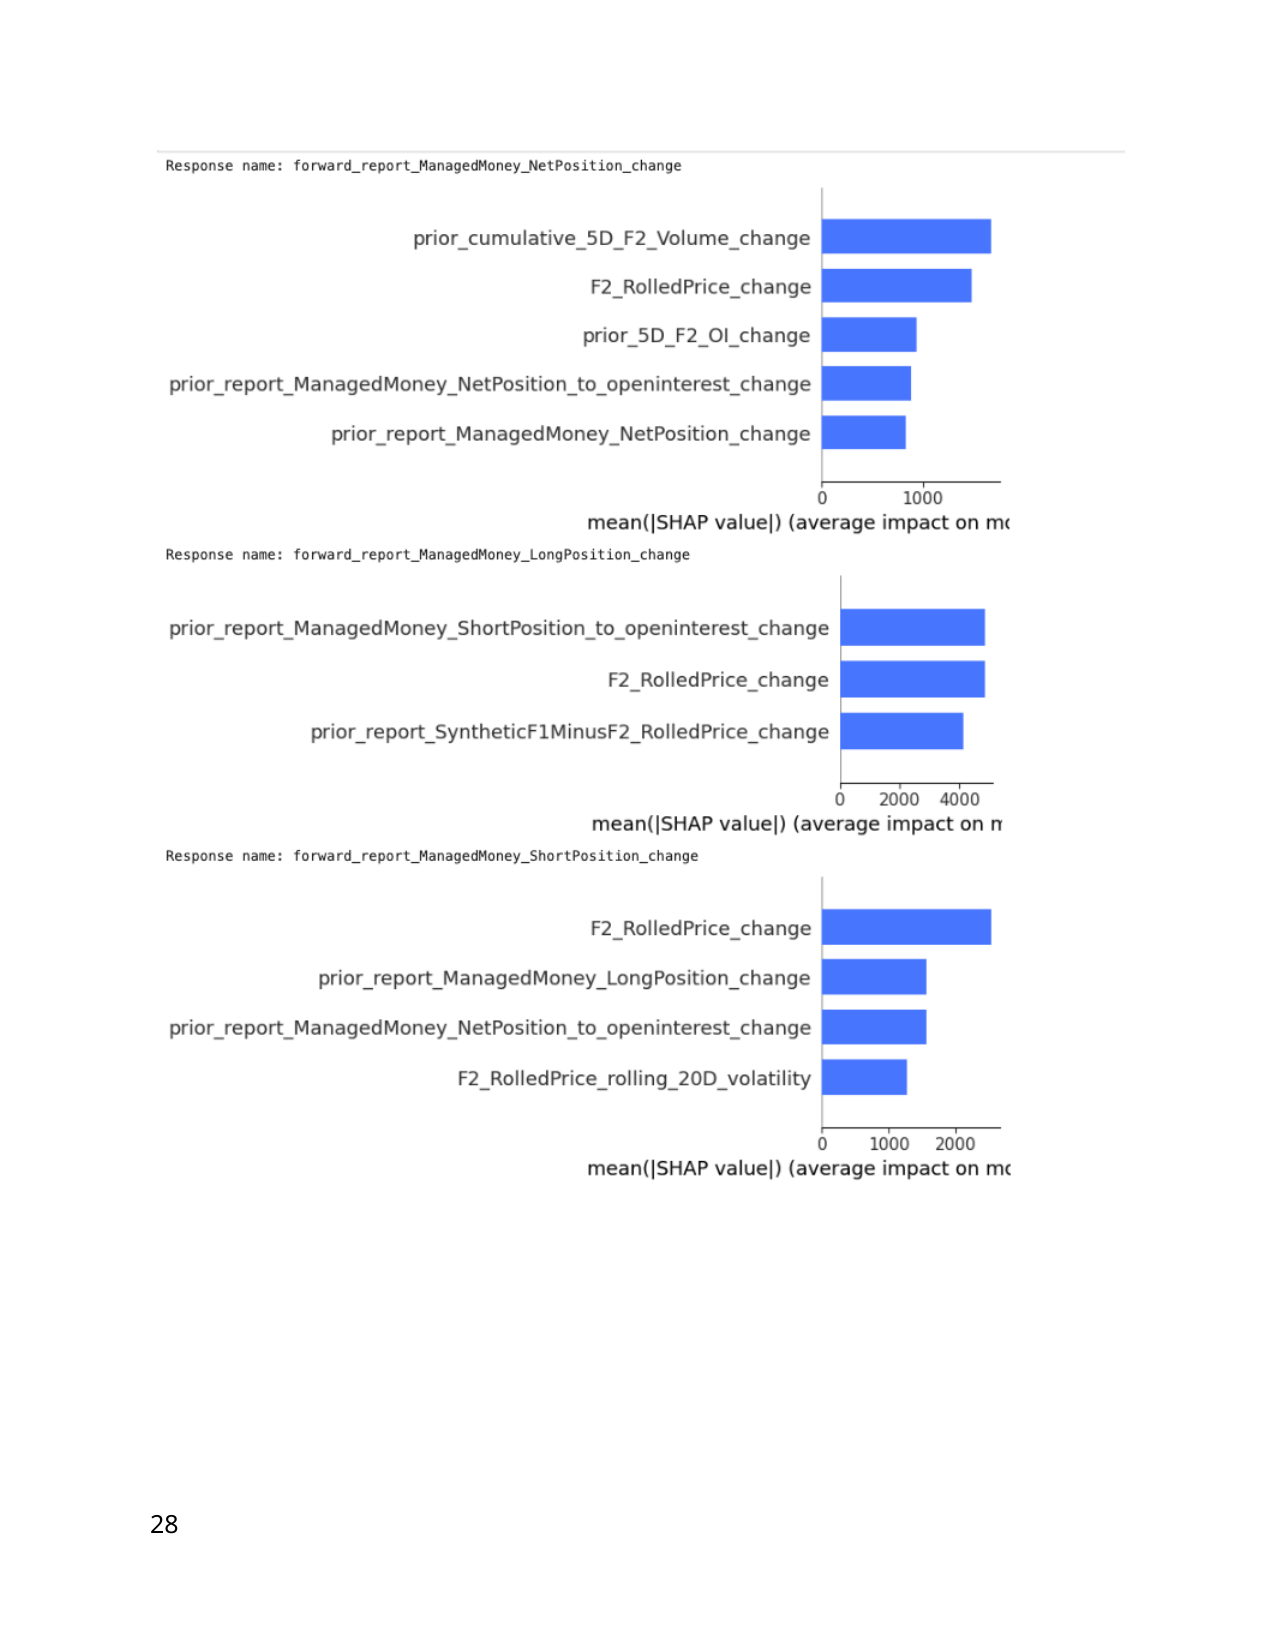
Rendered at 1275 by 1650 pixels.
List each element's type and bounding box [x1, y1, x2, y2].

picture [150, 150, 1125, 1191]
